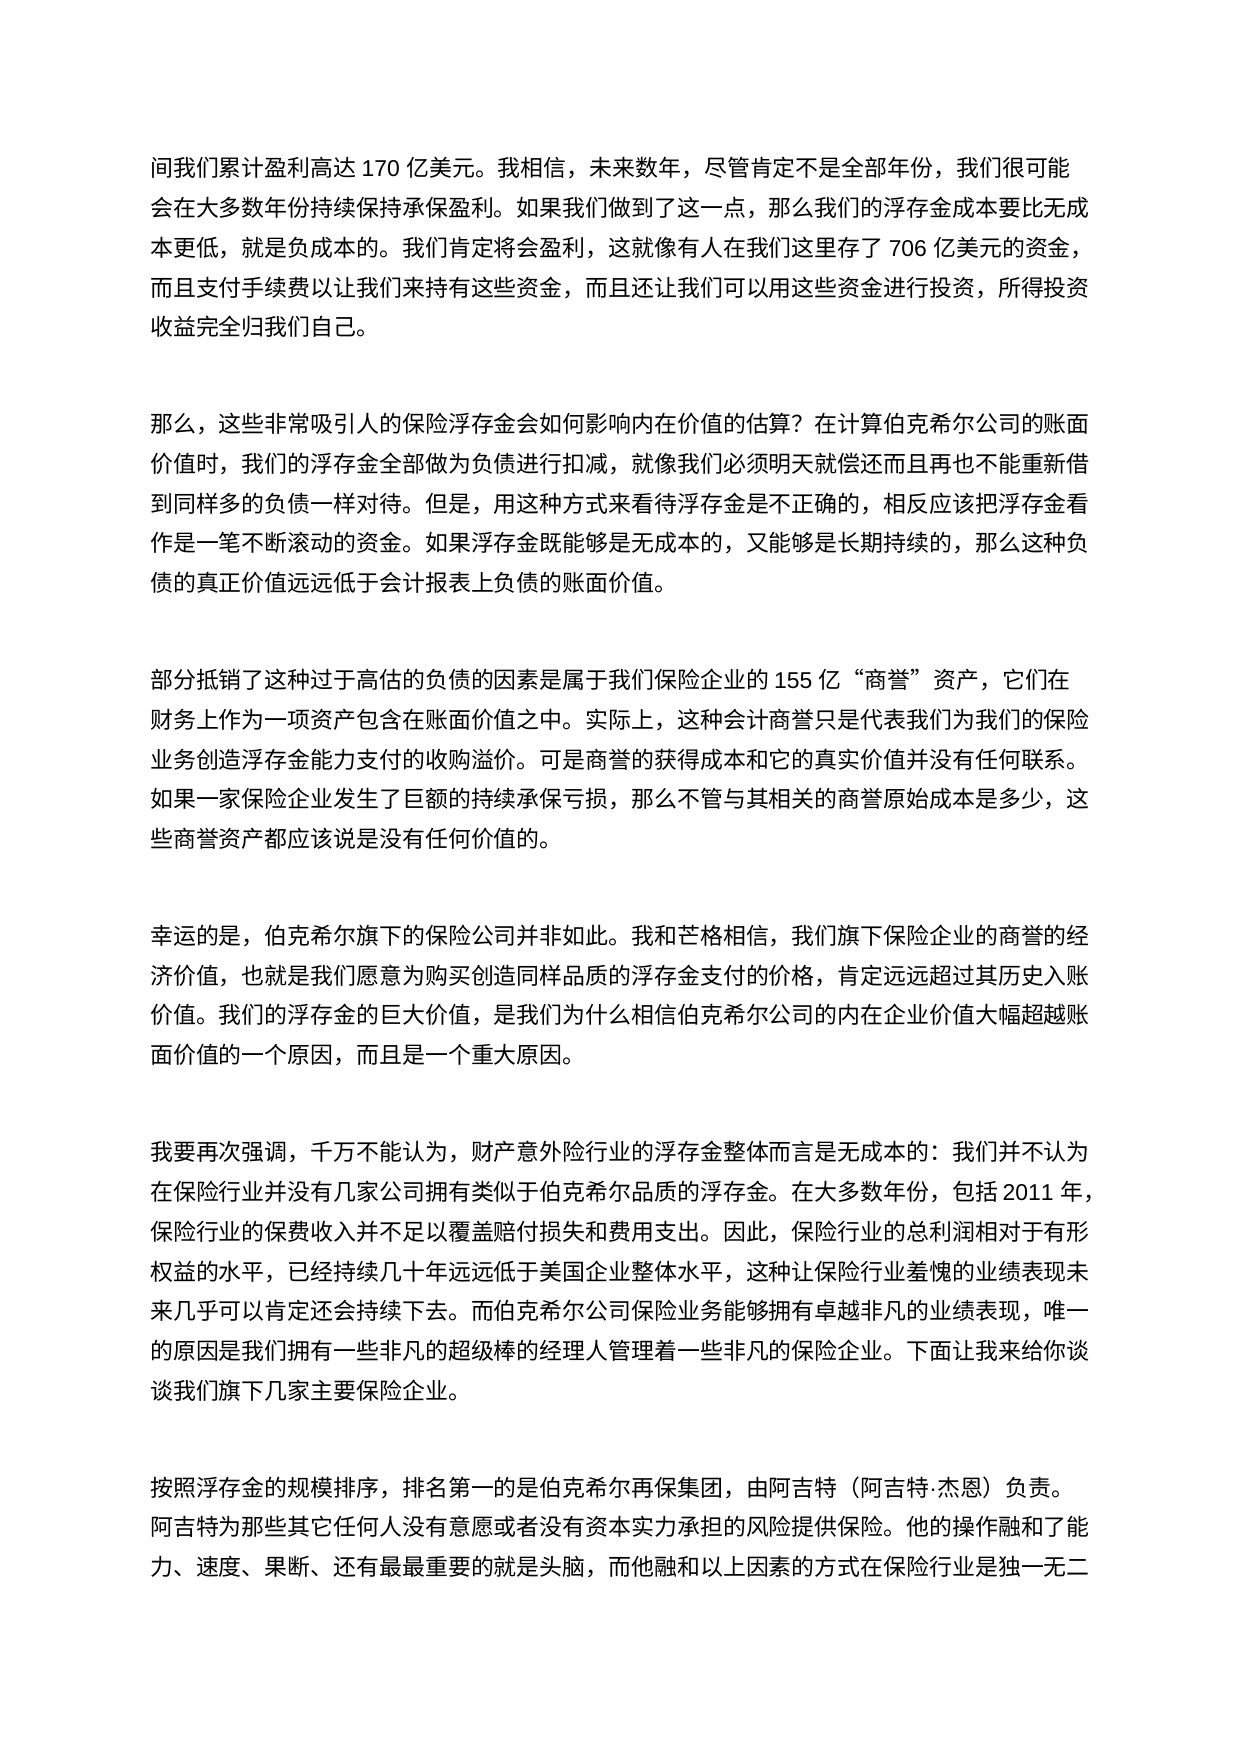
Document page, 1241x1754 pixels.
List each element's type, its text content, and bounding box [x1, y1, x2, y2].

text 我要再次强调，千万不能认为，财产意外险行业的浮存金整体而言是无成本的：我们并不认为在保险行业并没有几家公司拥有类似于伯克希尔品质的浮存金。在大多数年份，包括2011 年，保险行业的保费收入并不足以覆盖赔付损失和费用支出。因此，保险行业的总利润相对于有形权益的水平，已经持续几十年远远低于美国企业整体水平，这种让保险行业羞愧的业绩表现未来几乎可以肯定还会持续下去。而伯克希尔公司保险业务能够拥有卓越非凡的业绩表现，唯一的原因是我们拥有一些非凡的超级棒的经理人管理着一些非凡的保险企业。下面让我来给你谈谈我们旗下几家主要保险企业。 [150, 1134, 1090, 1406]
text 幸运的是，伯克希尔旗下的保险公司并非如此。我和芒格相信，我们旗下保险企业的商誉的经济价值，也就是我们愿意为购买创造同样品质的浮存金支付的价格，肯定远远超过其历史入账价值。我们的浮存金的巨大价值，是我们为什么相信伯克希尔公司的内在企业价值大幅超越账面价值的一个原因，而且是一个重大原因。 [150, 918, 1090, 1070]
text 部分抵销了这种过于高估的负债的因素是属于我们保险企业的 155 亿“商誉”资产，它们在财务上作为一项资产包含在账面价值之中。实际上，这种会计商誉只是代表我们为我们的保险业务创造浮存金能力支付的收购溢价。可是商誉的获得成本和它的真实价值并没有任何联系。如果一家保险企业发生了巨额的持续承保亏损，那么不管与其相关的商誉原始成本是多少，这些商誉资产都应该说是没有任何价值的。 [150, 662, 1090, 854]
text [150, 150, 1090, 342]
text 那么，这些非常吸引人的保险浮存金会如何影响内在价值的估算？在计算伯克希尔公司的账面价值时，我们的浮存金全部做为负债进行扣减，就像我们必须明天就偿还而且再也不能重新借到同样多的负债一样对待。但是，用这种方式来看待浮存金是不正确的，相反应该把浮存金看作是一笔不断滚动的资金。如果浮存金既能够是无成本的，又能够是长期持续的，那么这种负债的真正价值远远低于会计报表上负债的账面价值。 [150, 406, 1090, 598]
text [150, 1469, 1090, 1582]
